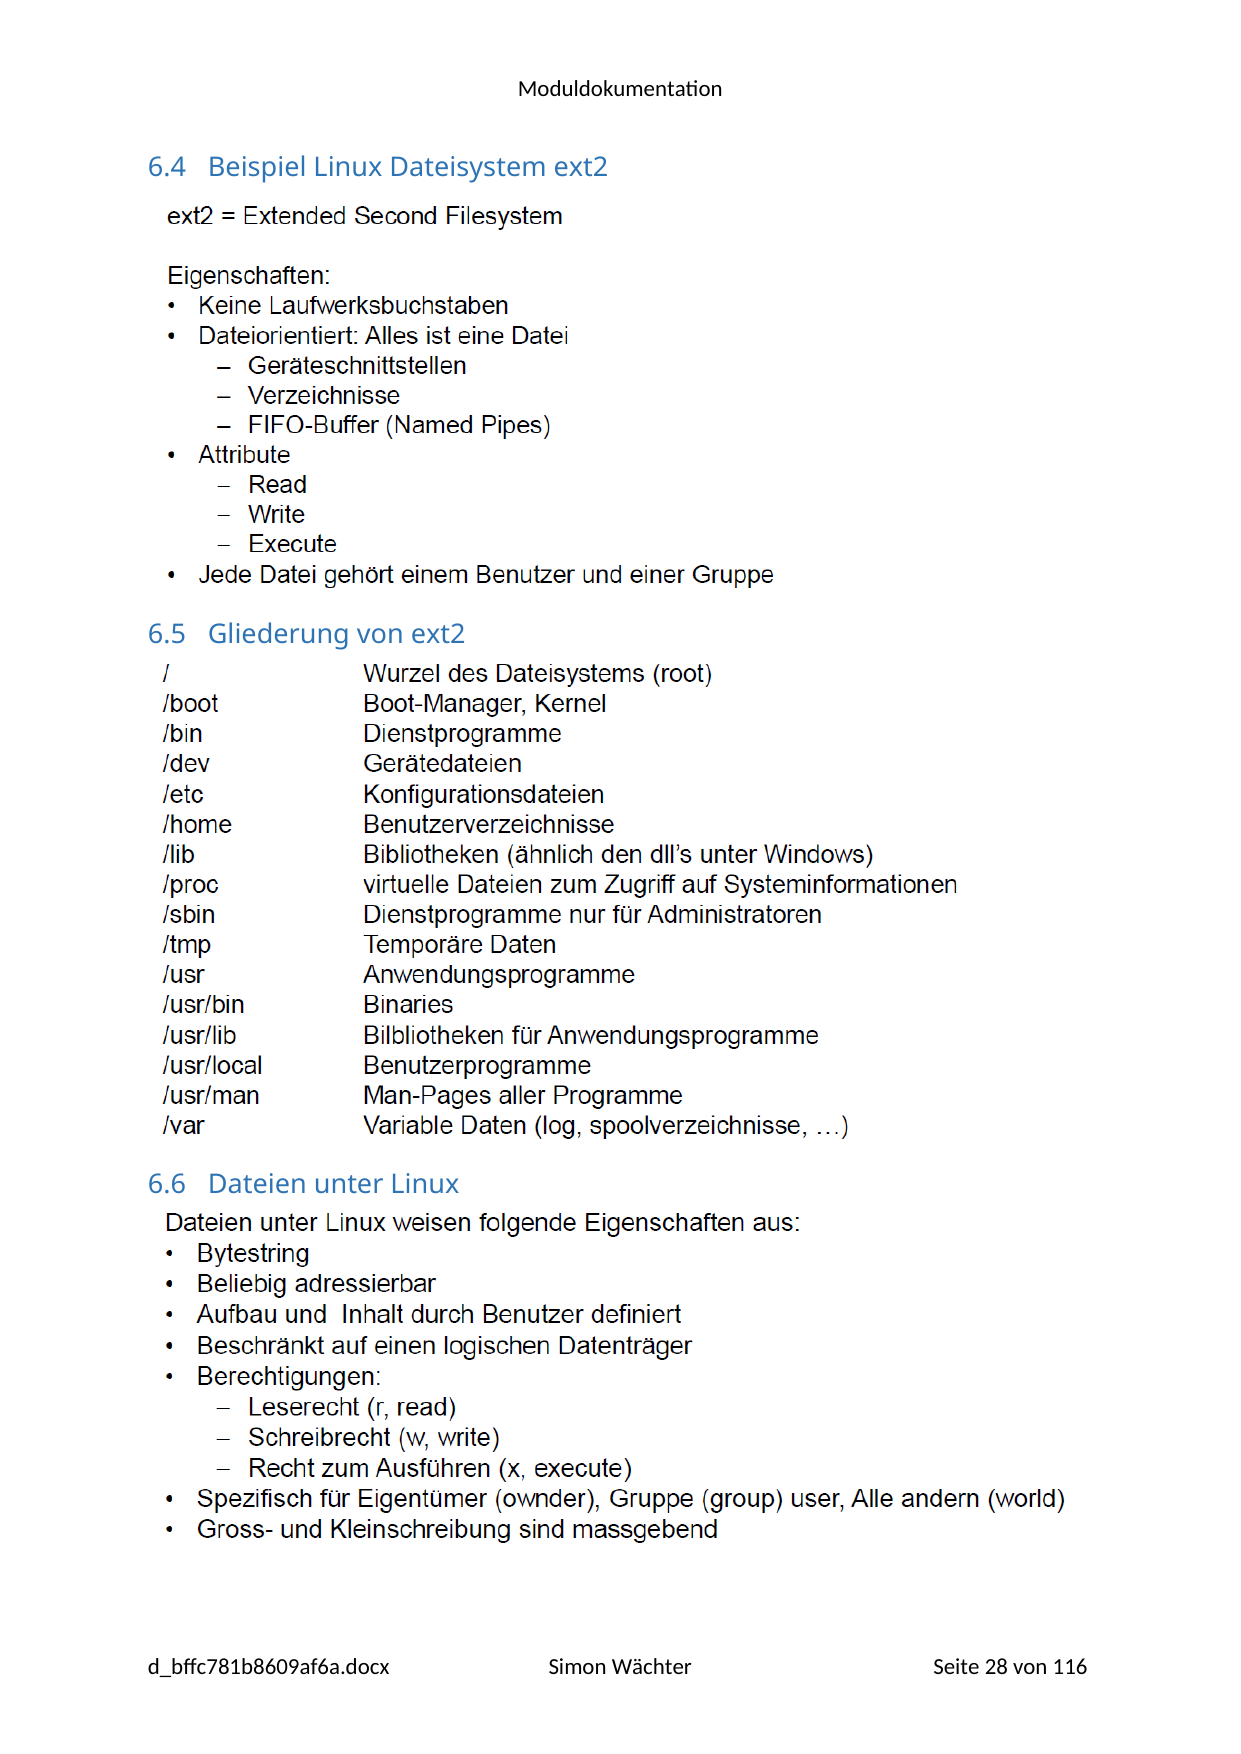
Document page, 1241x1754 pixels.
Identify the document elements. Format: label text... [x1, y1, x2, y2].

subtitle Gliederung von ext2 [148, 615, 1093, 652]
subtitle Dateien unter Linux [148, 1164, 1093, 1201]
picture [147, 654, 1093, 1146]
subtitle Beispiel Linux Dateisystem ext2 [148, 148, 1093, 184]
picture [147, 187, 1093, 597]
picture [147, 1204, 1093, 1553]
